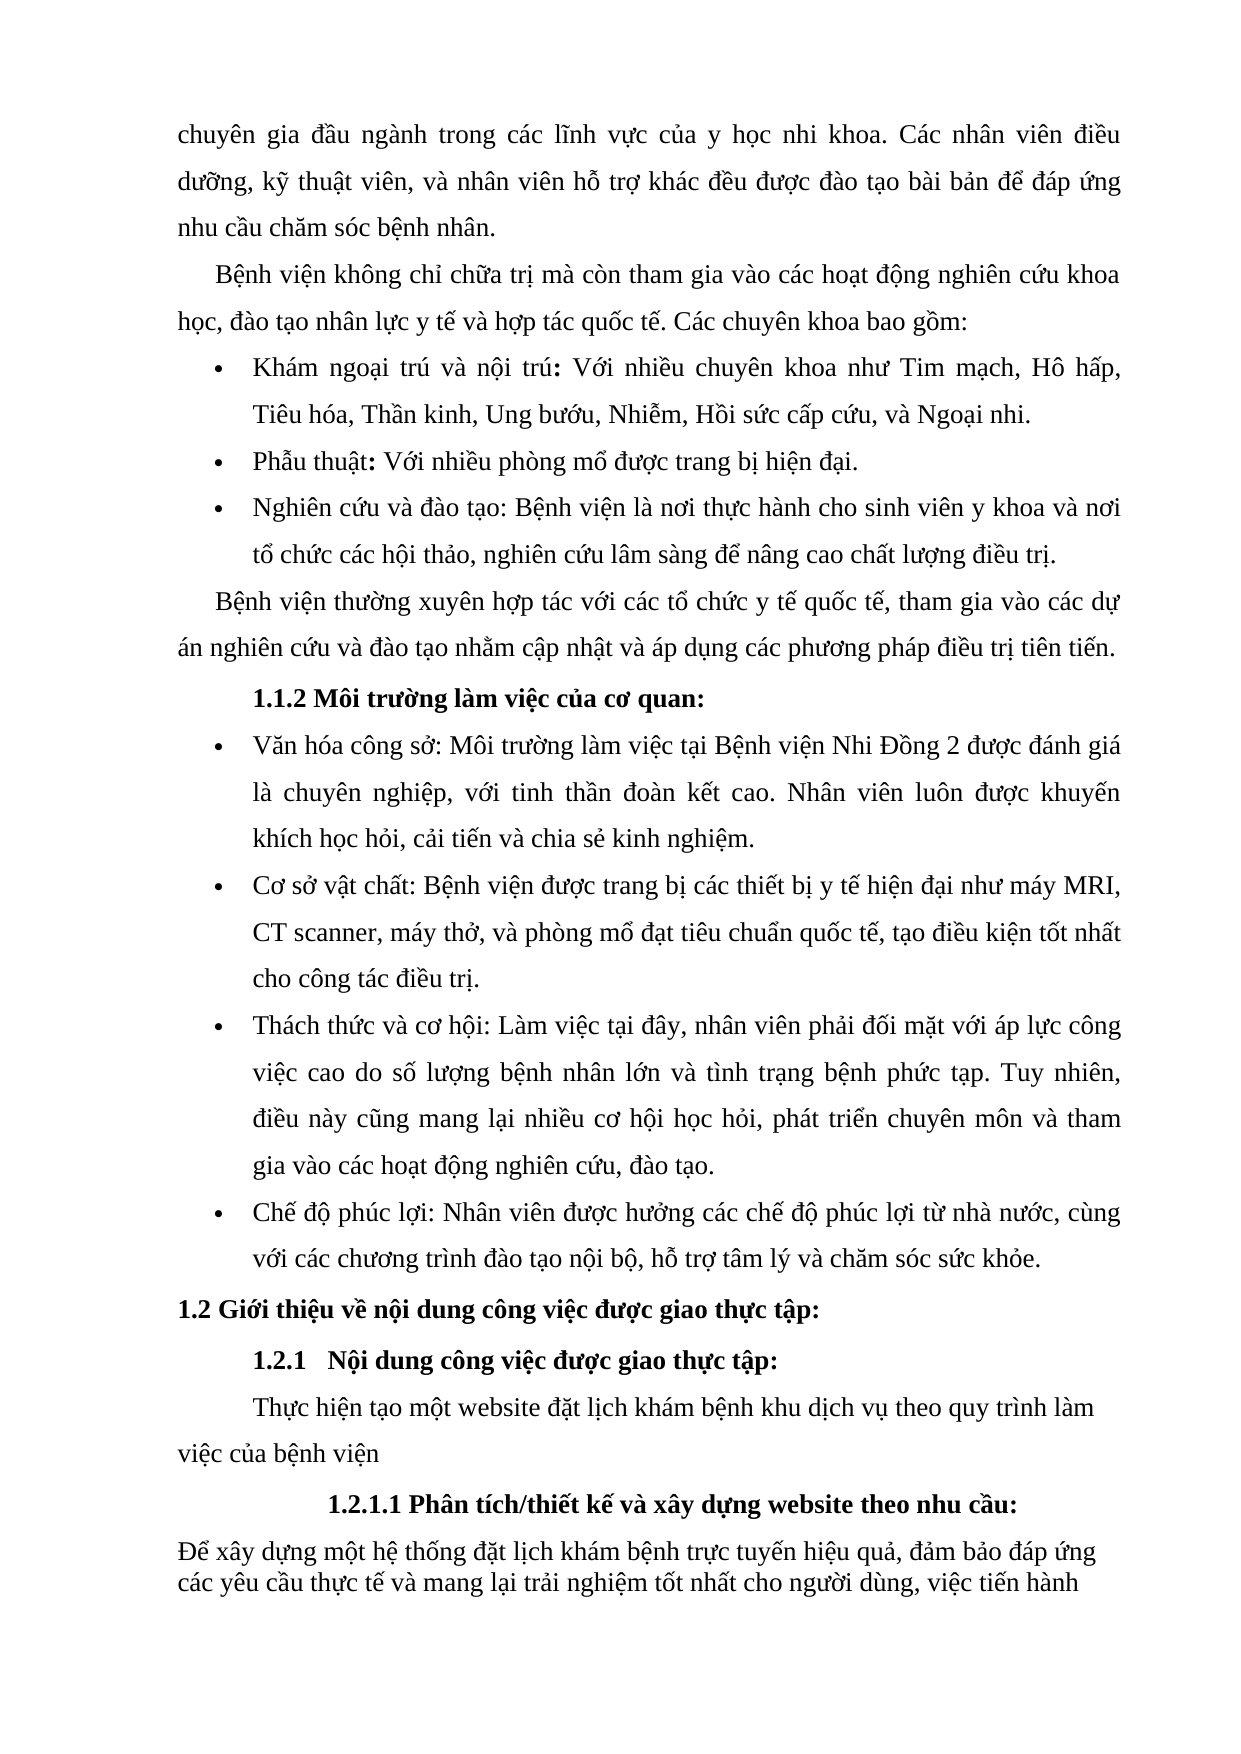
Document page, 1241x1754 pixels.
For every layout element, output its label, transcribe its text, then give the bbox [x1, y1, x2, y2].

list Cơ sở vật chất: Bệnh viện được trang bị các thiết bị y tế hiện đại như máy MRI, CT scanner, máy thở, và phòng mổ đạt tiêu chuẩn quốc tế, tạo điều kiện tốt nhất cho công tác điều trị. [215, 869, 1122, 993]
subtitle 1.2.1 Nội dung công việc được giao thực tập: [177, 1344, 1122, 1375]
list Phẫu thuật: Với nhiều phòng mổ được trang bị hiện đại. [215, 445, 1122, 476]
text Bệnh viện không chỉ chữa trị mà còn tham gia vào các hoạt động nghiên cứu khoa học, đào tạo nhân lực y tế và hợp tác quốc tế. Các chuyên khoa bao gồm: [177, 258, 1122, 336]
text việc của bệnh viện [177, 1437, 1122, 1468]
subtitle 1.1.2 Môi trường làm việc của cơ quan: [177, 682, 1122, 713]
list Thực hiện tạo một website đặt lịch khám bệnh khu dịch vụ theo quy trình làm [215, 1391, 1122, 1422]
list Thách thức và cơ hội: Làm việc tại đây, nhân viên phải đối mặt với áp lực công việc cao do số lượng bệnh nhân lớn và tình trạng bệnh phức tạp. Tuy nhiên, điều này cũng mang lại nhiều cơ hội học hỏi, phát triển chuyên môn và tham gia vào các hoạt động nghiên cứu, đào tạo. [215, 1009, 1122, 1180]
list Văn hóa công sở: Môi trường làm việc tại Bệnh viện Nhi Đồng 2 được đánh giá là chuyên nghiệp, với tinh thần đoàn kết cao. Nhân viên luôn được khuyến khích học hỏi, cải tiến và chia sẻ kinh nghiệm. [215, 729, 1122, 853]
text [177, 118, 1122, 243]
text Bệnh viện thường xuyên hợp tác với các tổ chức y tế quốc tế, tham gia vào các dự án nghiên cứu và đào tạo nhằm cập nhật và áp dụng các phương pháp điều trị tiên tiến. [177, 585, 1122, 663]
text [177, 1535, 1122, 1597]
subtitle 1.2 Giới thiệu về nội dung công việc được giao thực tập: [177, 1293, 1122, 1324]
list Nghiên cứu và đào tạo: Bệnh viện là nơi thực hành cho sinh viên y khoa và nơi tổ chức các hội thảo, nghiên cứu lâm sàng để nâng cao chất lượng điều trị. [215, 491, 1122, 569]
subtitle 1.2.1.1 Phân tích/thiết kế và xây dựng website theo nhu cầu: [252, 1488, 1122, 1519]
list Chế độ phúc lợi: Nhân viên được hưởng các chế độ phúc lợi từ nhà nước, cùng với các chương trình đào tạo nội bộ, hỗ trợ tâm lý và chăm sóc sức khỏe. [215, 1196, 1122, 1273]
list Khám ngoại trú và nội trú: Với nhiều chuyên khoa như Tim mạch, Hô hấp, Tiêu hóa, Thần kinh, Ung bướu, Nhiễm, Hồi sức cấp cứu, và Ngoại nhi. [215, 351, 1122, 429]
